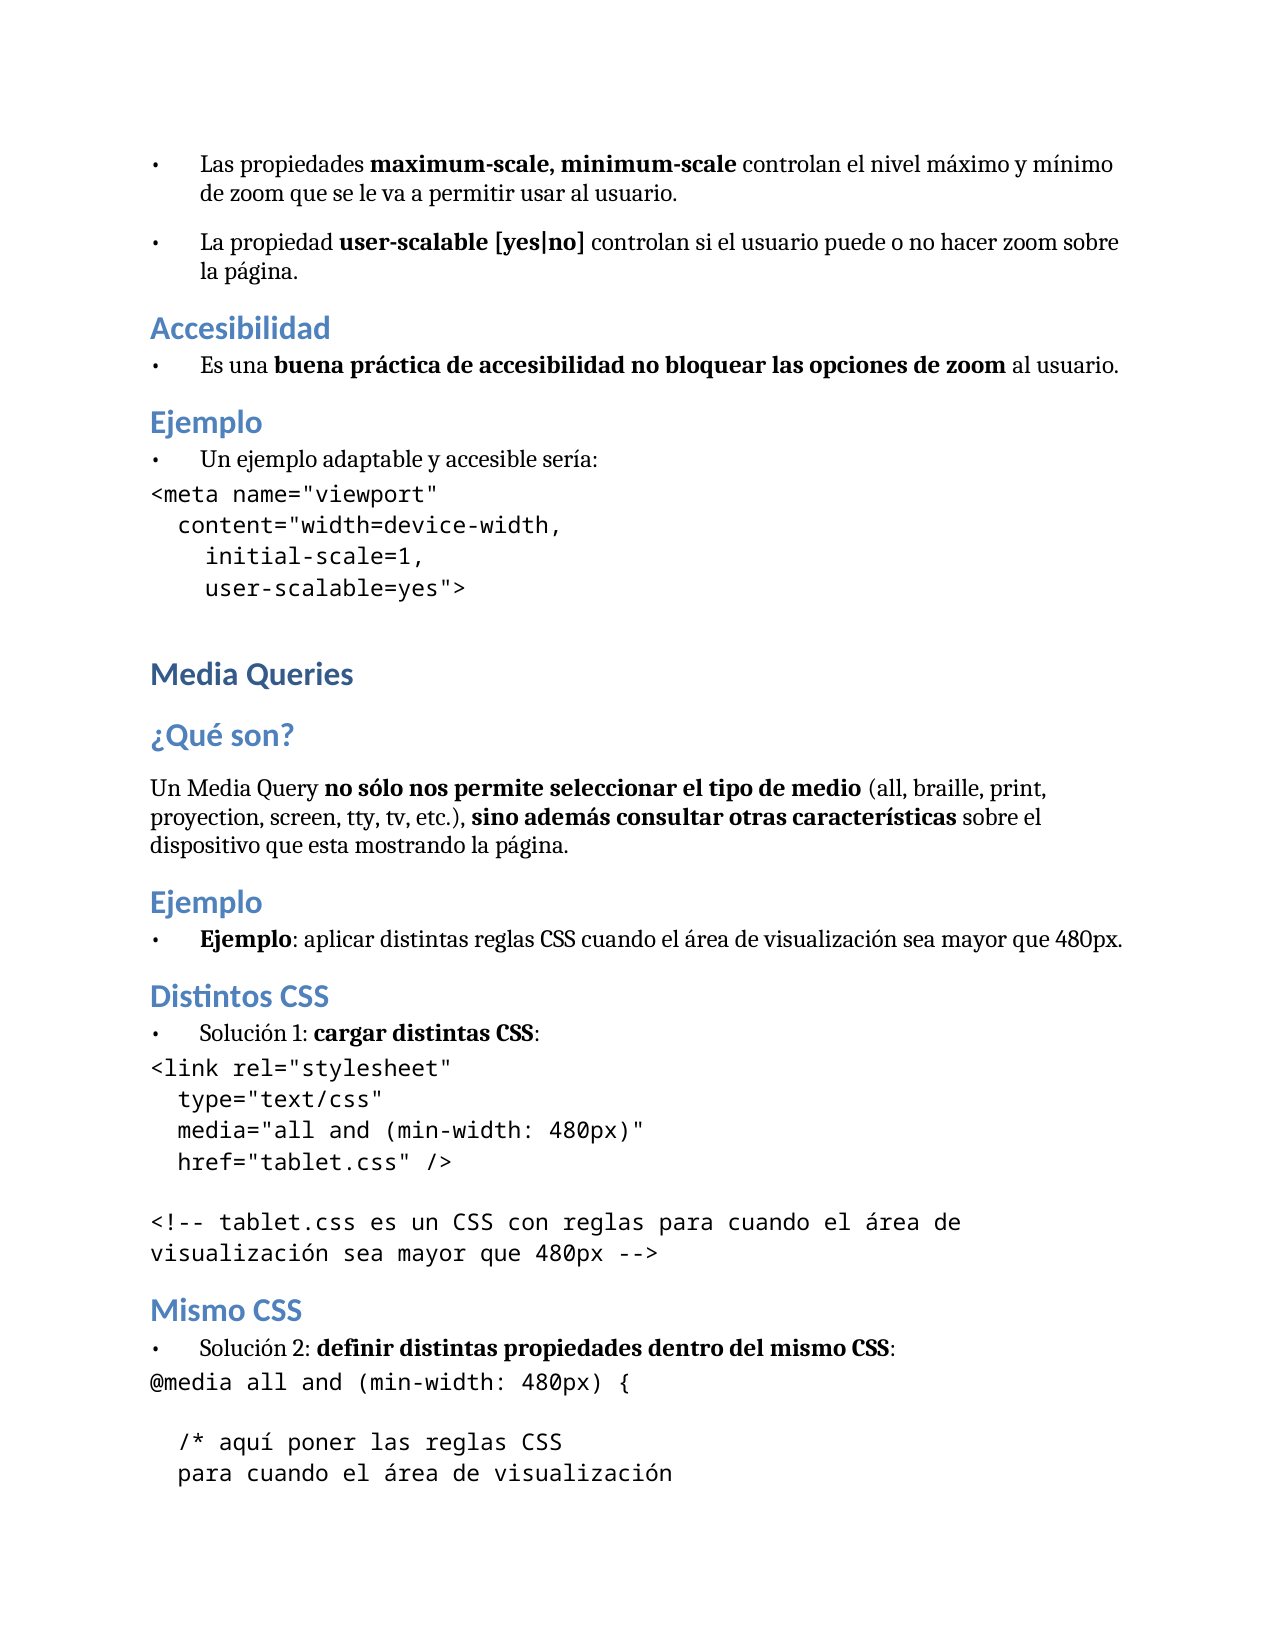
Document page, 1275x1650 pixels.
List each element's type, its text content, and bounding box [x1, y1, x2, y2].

subtitle Mismo CSS [150, 1289, 1125, 1330]
text <meta name="viewport" content="width=device-width, initial-scale=1, user-scalable=yes"> [150, 478, 1125, 603]
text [150, 1366, 1125, 1488]
subtitle Accesibilidad [150, 307, 1125, 347]
text Un Media Query no sólo nos permite seleccionar el tipo de medio (all, braille, print, proyection, screen, tty, tv, etc.), sino además consultar otras características sobre el dispositivo que esta mostrando la página. [150, 774, 1125, 860]
list Ejemplo: aplicar distintas reglas CSS cuando el área de visualización sea mayor que 480px. [150, 925, 1125, 954]
list La propiedad user-scalable [yes|no] controlan si el usuario puede o no hacer zoom sobre la página. [150, 228, 1125, 286]
list Es una buena práctica de accesibilidad no bloquear las opciones de zoom al usuario. [150, 351, 1125, 380]
list Un ejemplo adaptable y accesible sería: [150, 445, 1125, 474]
subtitle Media Queries [150, 653, 1125, 693]
subtitle ¿Qué son? [150, 714, 1125, 755]
list Solución 2: definir distintas propiedades dentro del mismo CSS: [150, 1333, 1125, 1362]
subtitle Ejemplo [150, 881, 1125, 922]
subtitle Distintos CSS [150, 975, 1125, 1016]
list Solución 1: cargar distintas CSS: [150, 1019, 1125, 1048]
list Las propiedades maximum-scale, minimum-scale controlan el nivel máximo y mínimo de zoom que se le va a permitir usar al usuario. [150, 150, 1125, 207]
text <link rel="stylesheet" type="text/css" media="all and (min-width: 480px)" href="tablet.css" /> <!-- tablet.css es un CSS con reglas para cuando el área de visualización sea mayor que 480px --> [150, 1052, 1125, 1268]
subtitle Ejemplo [150, 401, 1125, 441]
